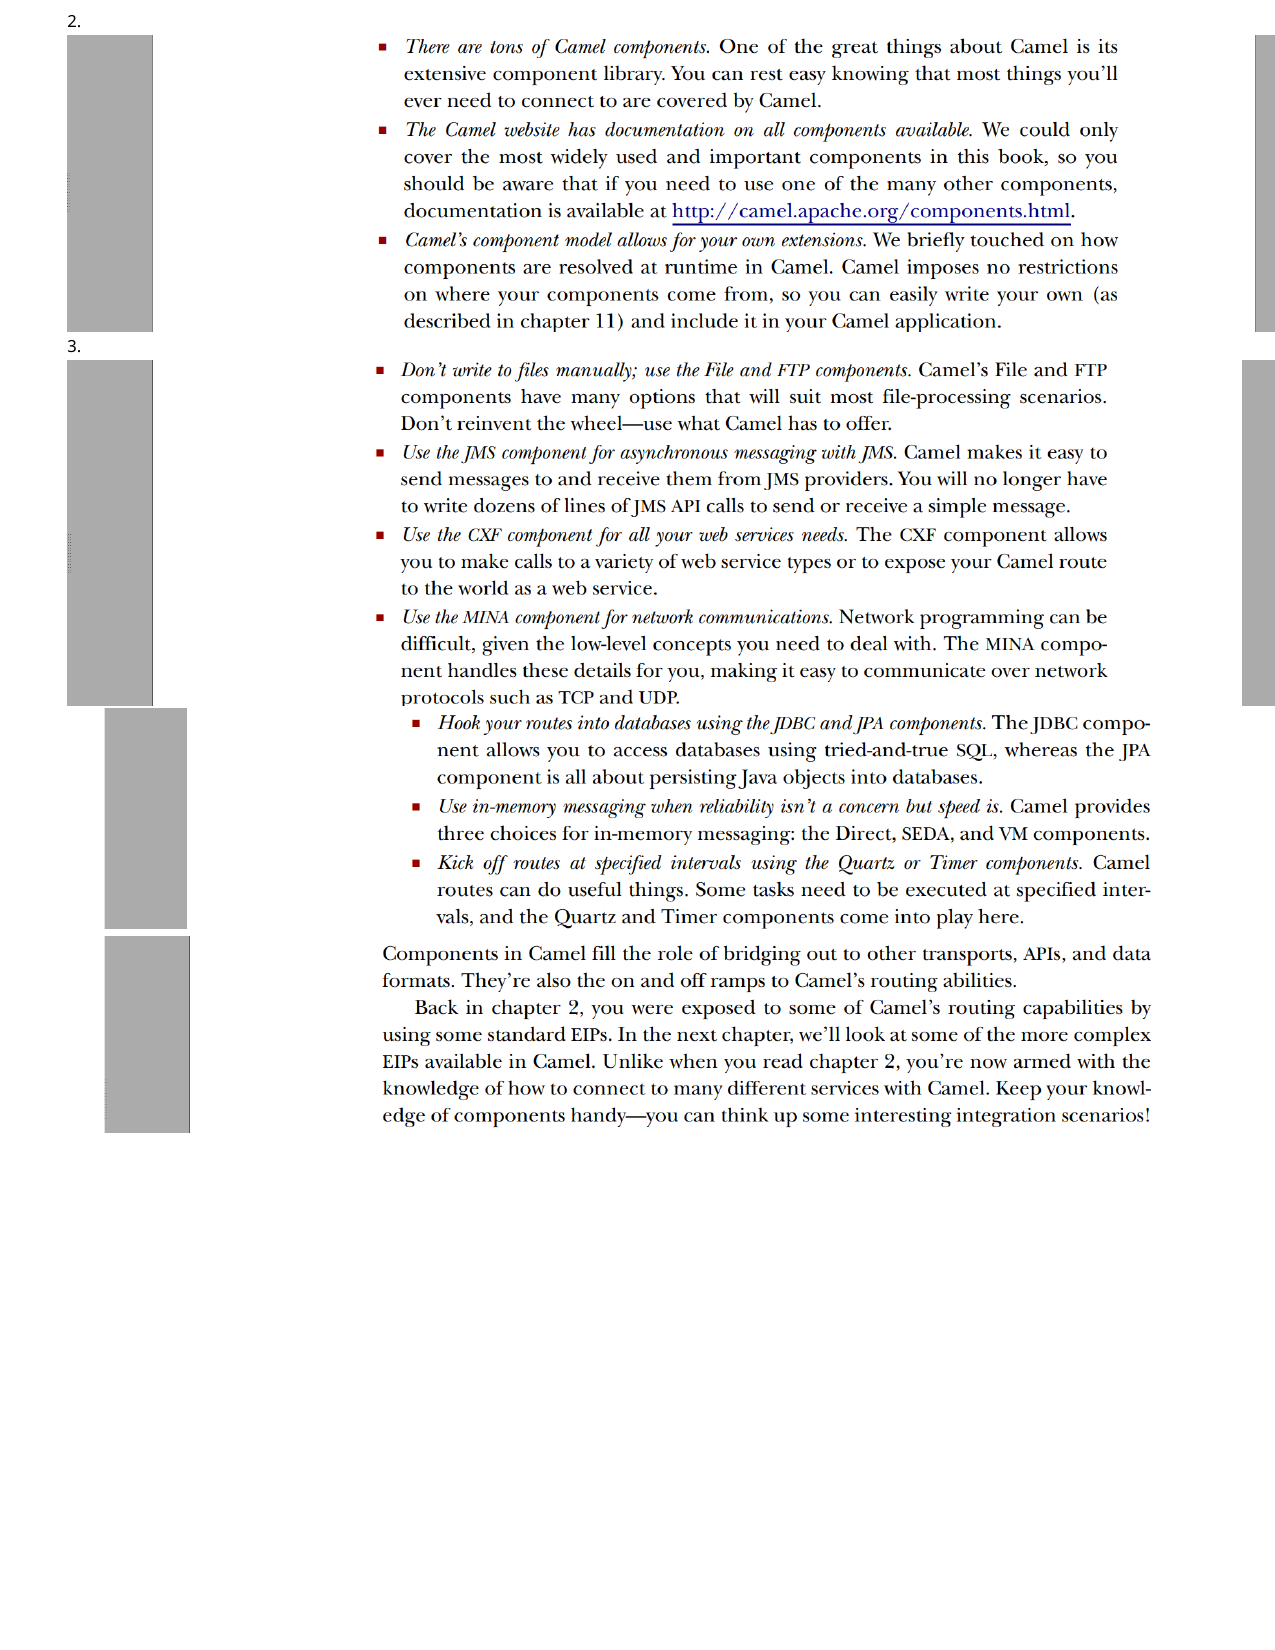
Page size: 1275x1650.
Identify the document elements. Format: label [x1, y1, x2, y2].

picture [67, 35, 1275, 332]
picture [67, 360, 1275, 706]
picture [104, 936, 1275, 1133]
picture [104, 708, 1275, 929]
